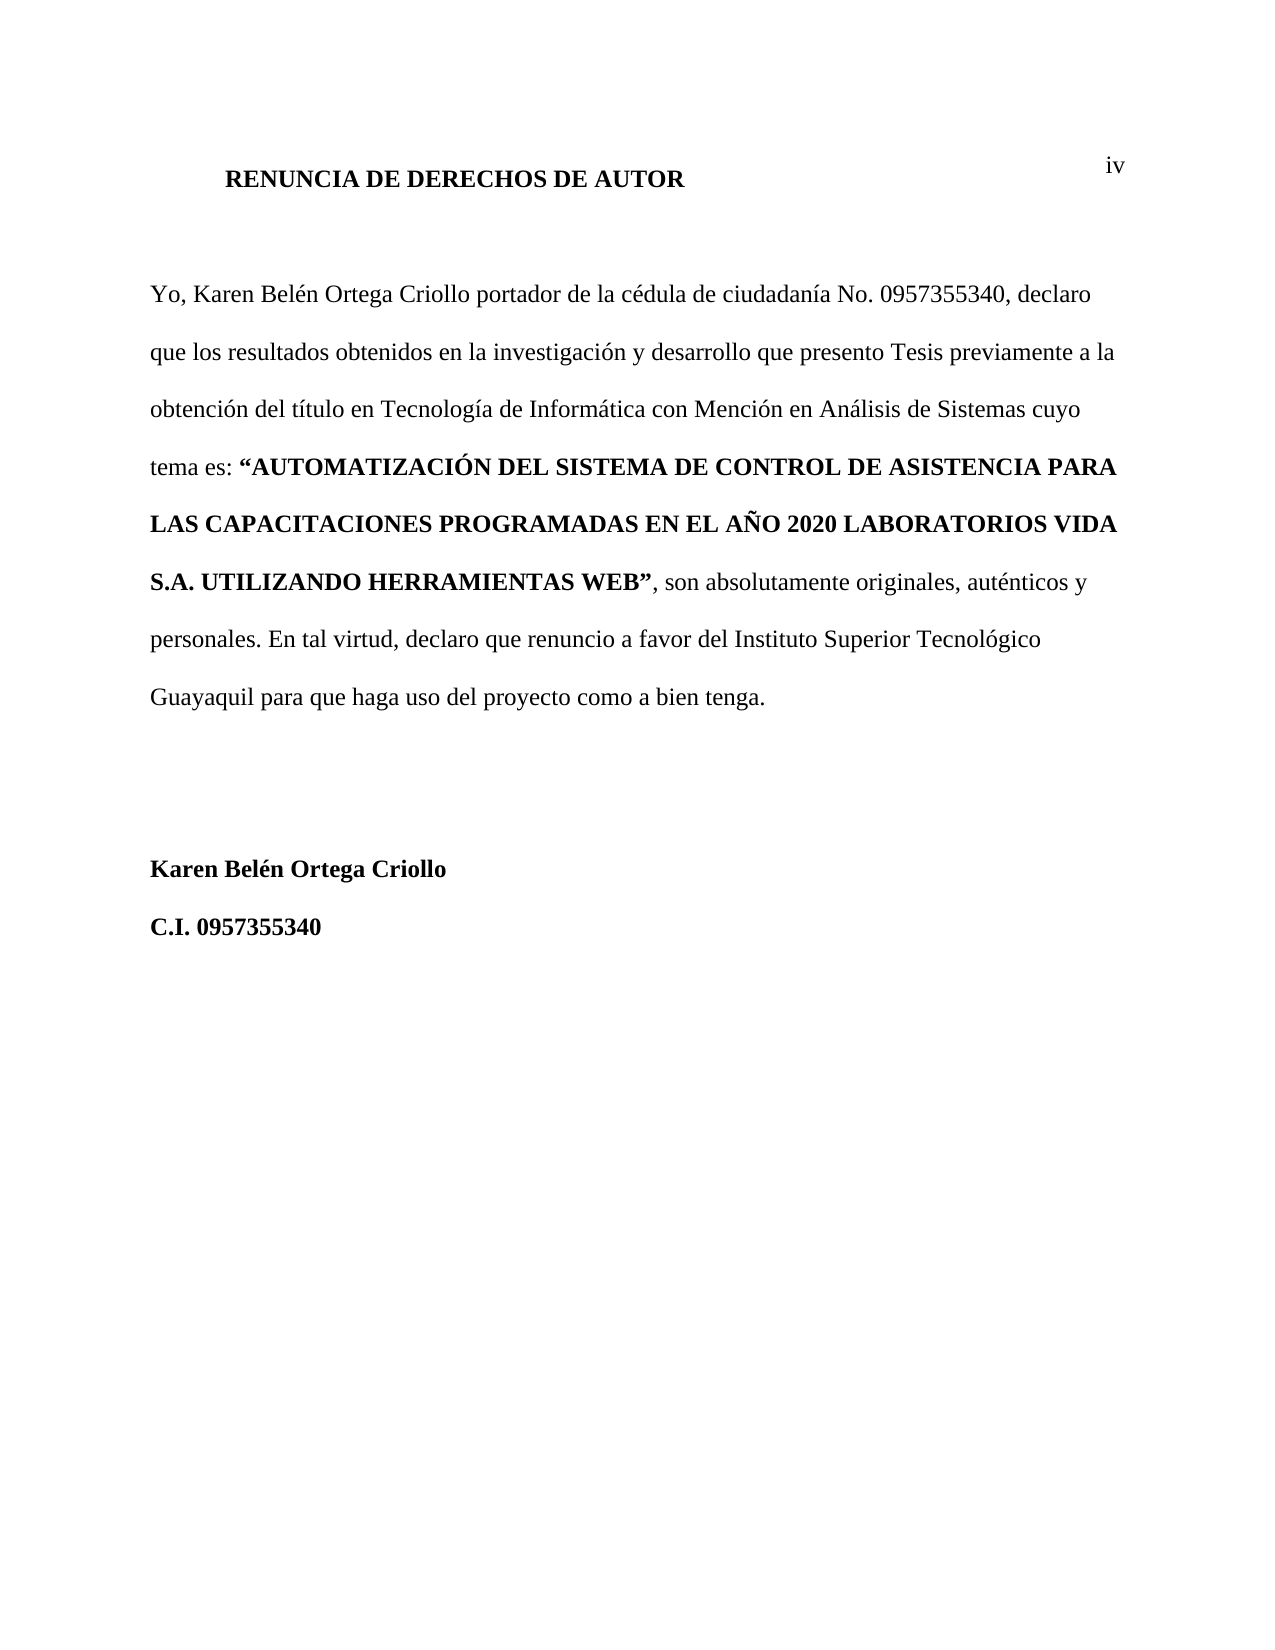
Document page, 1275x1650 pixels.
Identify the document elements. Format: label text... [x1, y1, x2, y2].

text C.I. 0957355340 [150, 912, 1125, 941]
text Karen Belén Ortega Criollo [150, 854, 1125, 883]
text Yo, Karen Belén Ortega Criollo portador de la cédula de ciudadanía No. 0957355340, declaro que los resultados obtenidos en la investigación y desarrollo que presento Tesis previamente a la obtención del título en Tecnología de Informática con Mención en Análisis de Sistemas cuyo tema es: “AUTOMATIZACIÓN DEL SISTEMA DE CONTROL DE ASISTENCIA PARA LAS CAPACITACIONES PROGRAMADAS EN EL AÑO 2020 LABORATORIOS VIDA S.A. UTILIZANDO HERRAMIENTAS WEB”, son absolutamente originales, auténticos y personales. En tal virtud, declaro que renuncio a favor del Instituto Superior Tecnológico Guayaquil para que haga uso del proyecto como a bien tenga. [150, 279, 1125, 711]
text RENUNCIA DE DERECHOS DE AUTOR [150, 164, 1125, 193]
